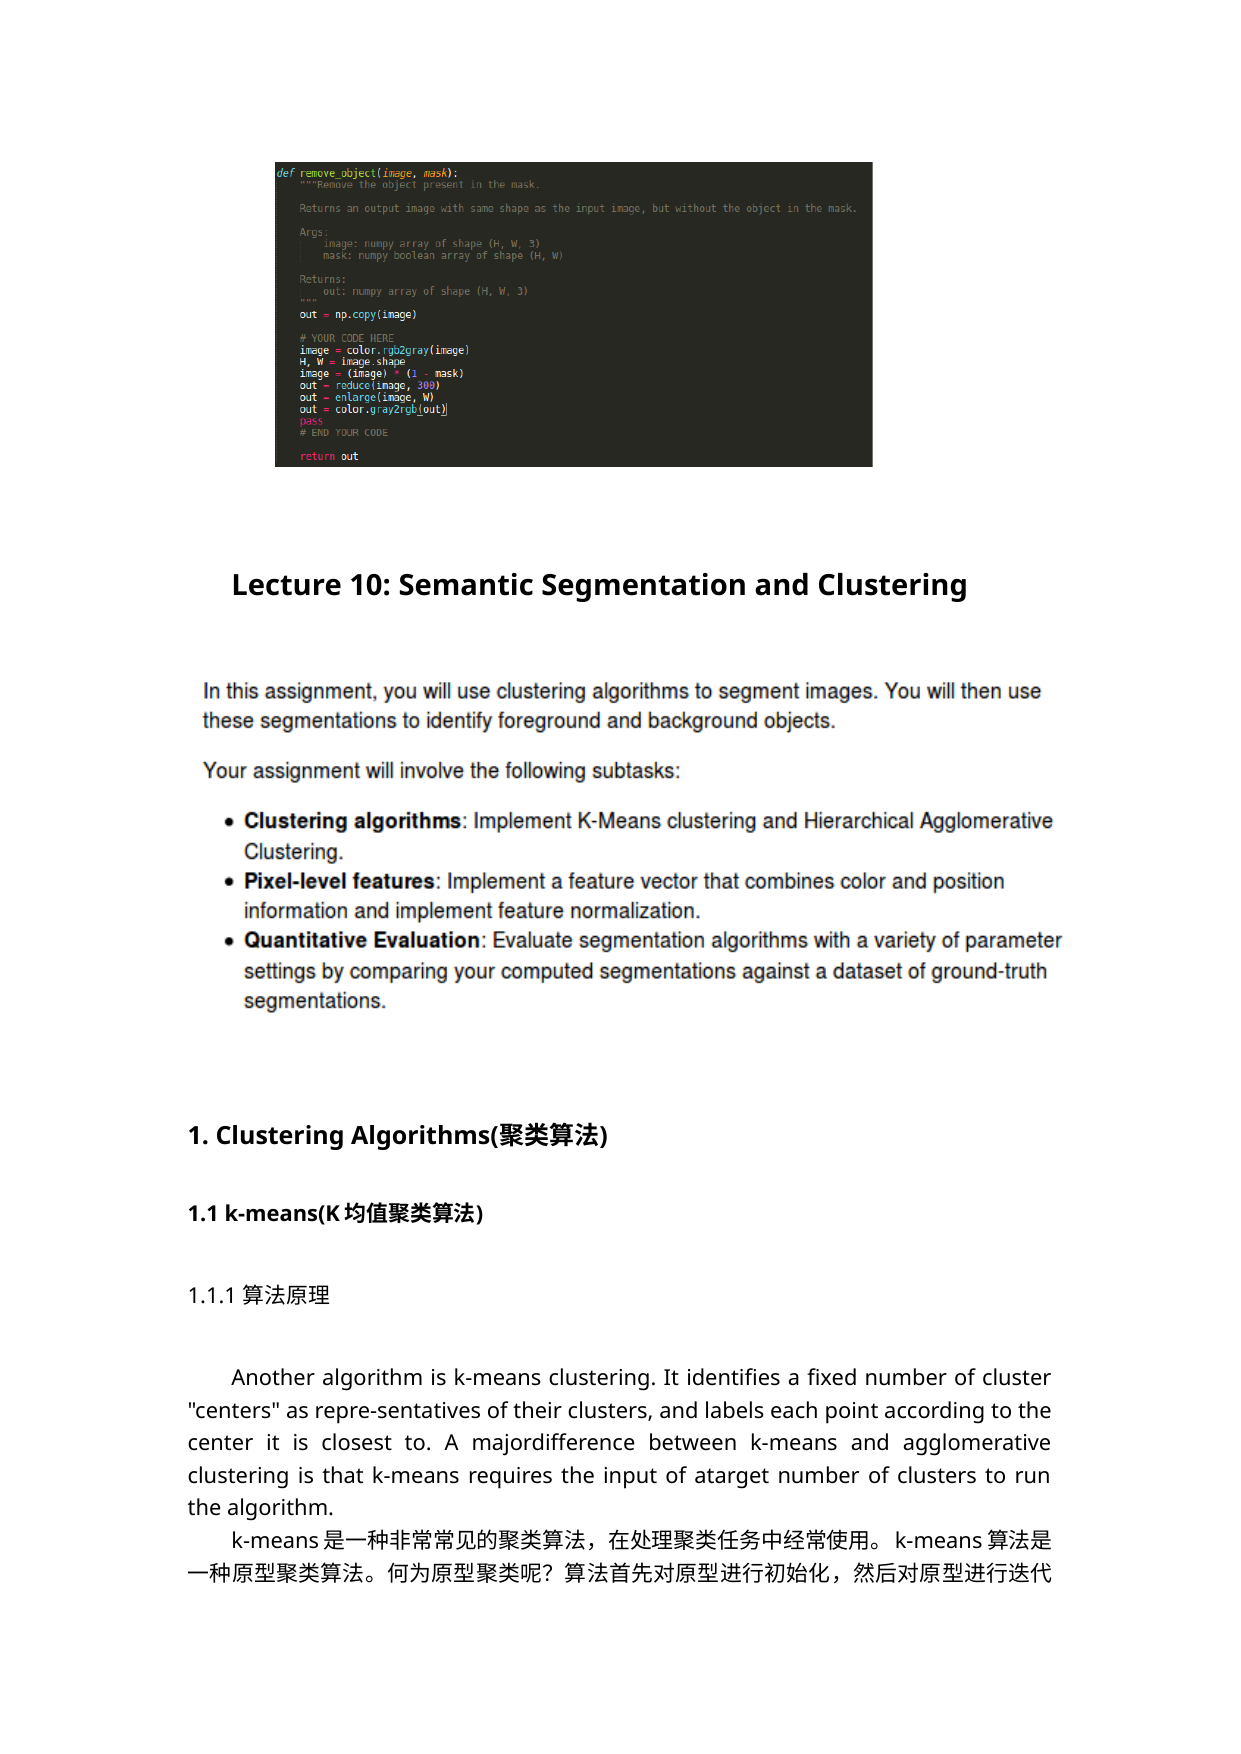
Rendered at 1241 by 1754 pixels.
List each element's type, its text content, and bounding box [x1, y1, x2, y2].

list Another algorithm is k-means clustering. It identifies a fixed number of cluster "centers" as repre-sentatives of their clusters, and labels each point according to the center it is closest to. A majordifference between k-means and agglomerative clustering is that k-means requires the input of atarget number of clusters to run the algorithm. [187, 1361, 1053, 1523]
subtitle 1. Clustering Algorithms(聚类算法) [187, 1101, 1053, 1166]
subtitle 1.1.1 算法原理 [187, 1278, 1053, 1311]
text Lecture 10: Semantic Segmentation and Clustering [187, 552, 1053, 617]
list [187, 1523, 1053, 1588]
picture [275, 162, 873, 467]
picture [187, 682, 1086, 1023]
subtitle 1.1 k-means(K均值聚类算法) [187, 1195, 1053, 1228]
